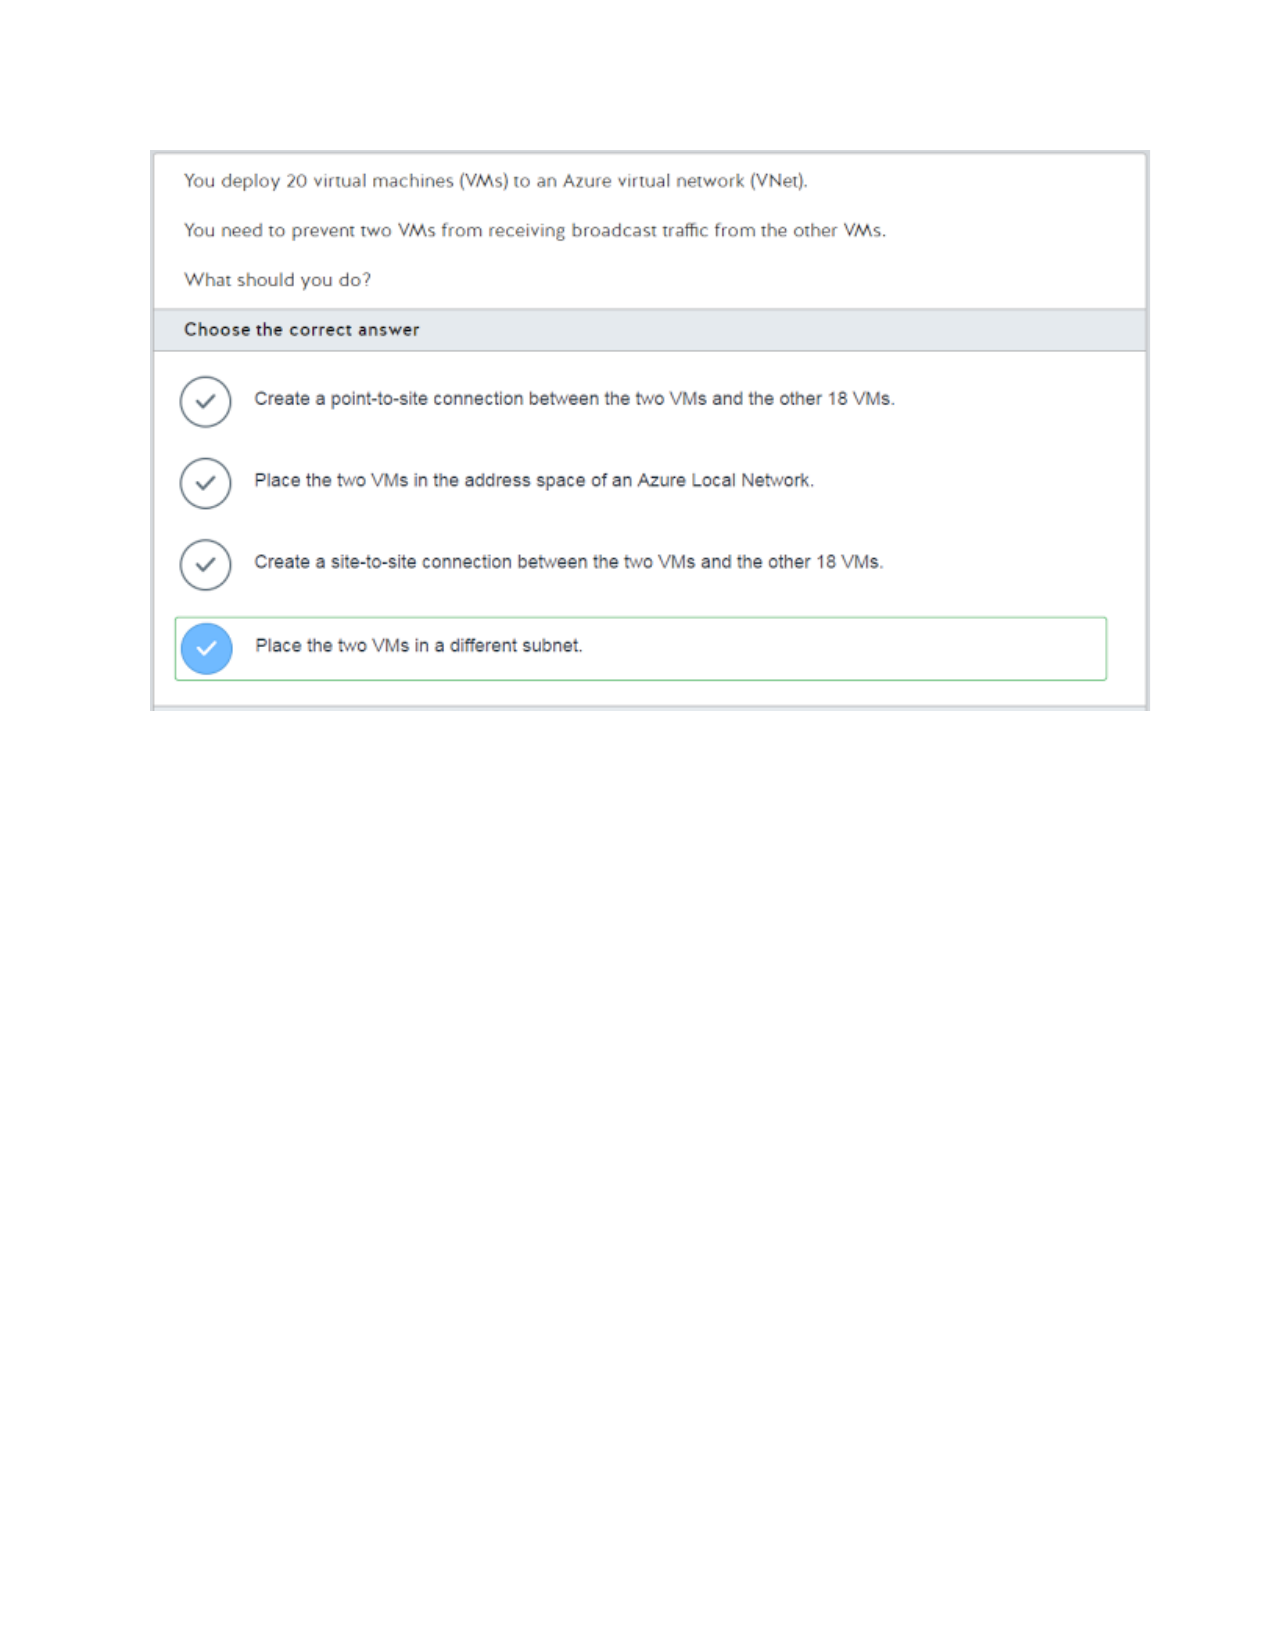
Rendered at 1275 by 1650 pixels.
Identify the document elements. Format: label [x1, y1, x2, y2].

picture [150, 150, 1150, 711]
